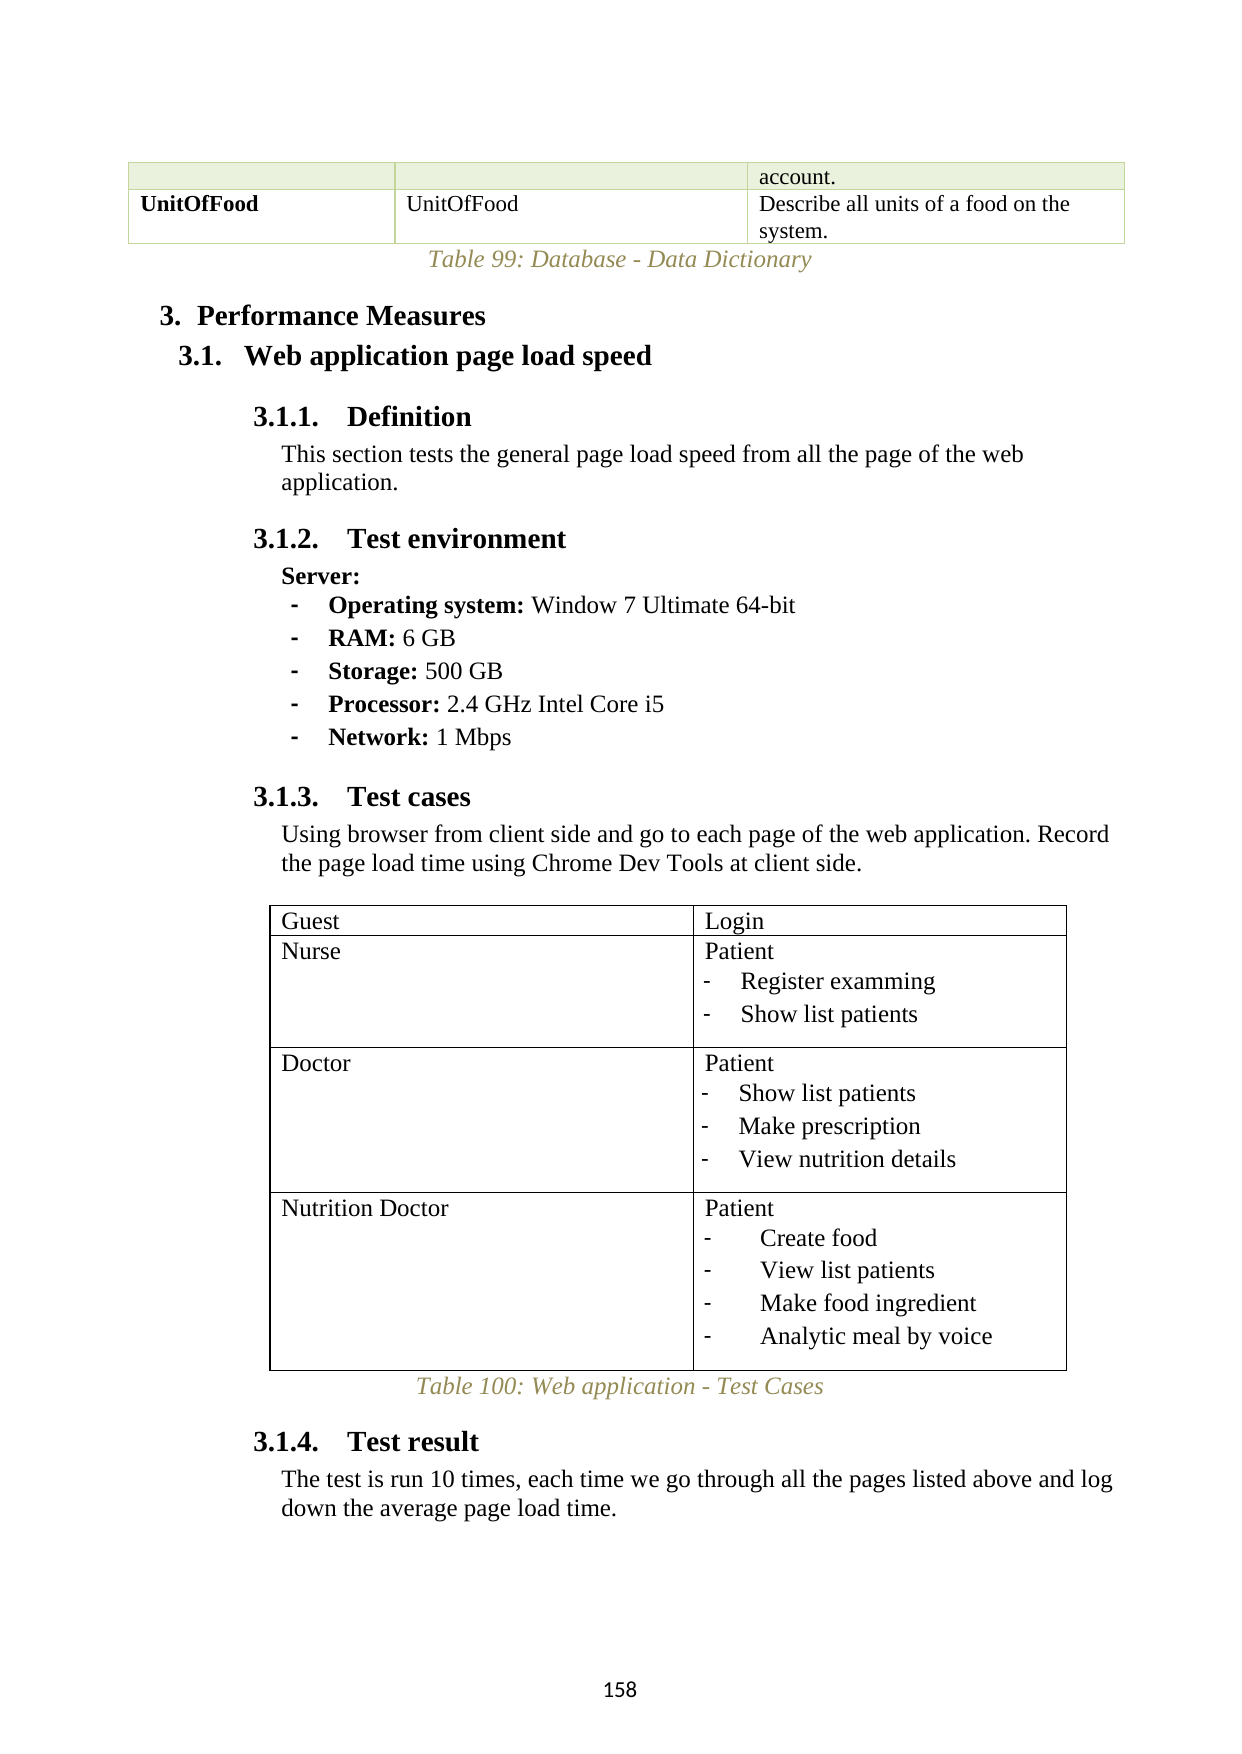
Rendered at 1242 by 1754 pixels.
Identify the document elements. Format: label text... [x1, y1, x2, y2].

text This section tests the general page load speed from all the page of the web application. [281, 439, 1146, 496]
list Operating system: Window 7 Ultimate 64-bit [291, 590, 1146, 620]
subtitle Performance Measures [159, 298, 1146, 331]
list Storage: 500 GB [291, 656, 1146, 686]
list RAM: 6 GB [291, 623, 1146, 653]
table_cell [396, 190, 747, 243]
subtitle Definition [253, 399, 1146, 432]
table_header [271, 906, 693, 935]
text Table 99: Database - Data Dictionary [94, 244, 1146, 273]
subtitle Web application page load speed [169, 338, 1146, 371]
text Table 100: Web application - Test Cases [94, 1371, 1146, 1399]
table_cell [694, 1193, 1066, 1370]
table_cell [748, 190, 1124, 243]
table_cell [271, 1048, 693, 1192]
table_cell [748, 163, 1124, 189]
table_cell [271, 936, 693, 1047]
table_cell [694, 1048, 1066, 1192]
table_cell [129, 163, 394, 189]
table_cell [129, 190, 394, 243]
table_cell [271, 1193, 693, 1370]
text The test is run 10 times, each time we go through all the pages listed above and log down the average page load time. [281, 1464, 1146, 1522]
subtitle Test result [253, 1424, 1146, 1458]
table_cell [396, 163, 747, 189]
list Processor: 2.4 GHz Intel Core i5 [291, 688, 1146, 719]
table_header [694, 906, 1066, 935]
subtitle Test environment [253, 521, 1146, 555]
text Using browser from client side and go to each page of the web application. Record the page load time using Chrome Dev Tools at client side. [281, 819, 1146, 877]
text Server: [281, 561, 1146, 590]
subtitle Test cases [253, 779, 1146, 813]
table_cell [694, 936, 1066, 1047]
list Network: 1 Mbps [291, 721, 1146, 752]
